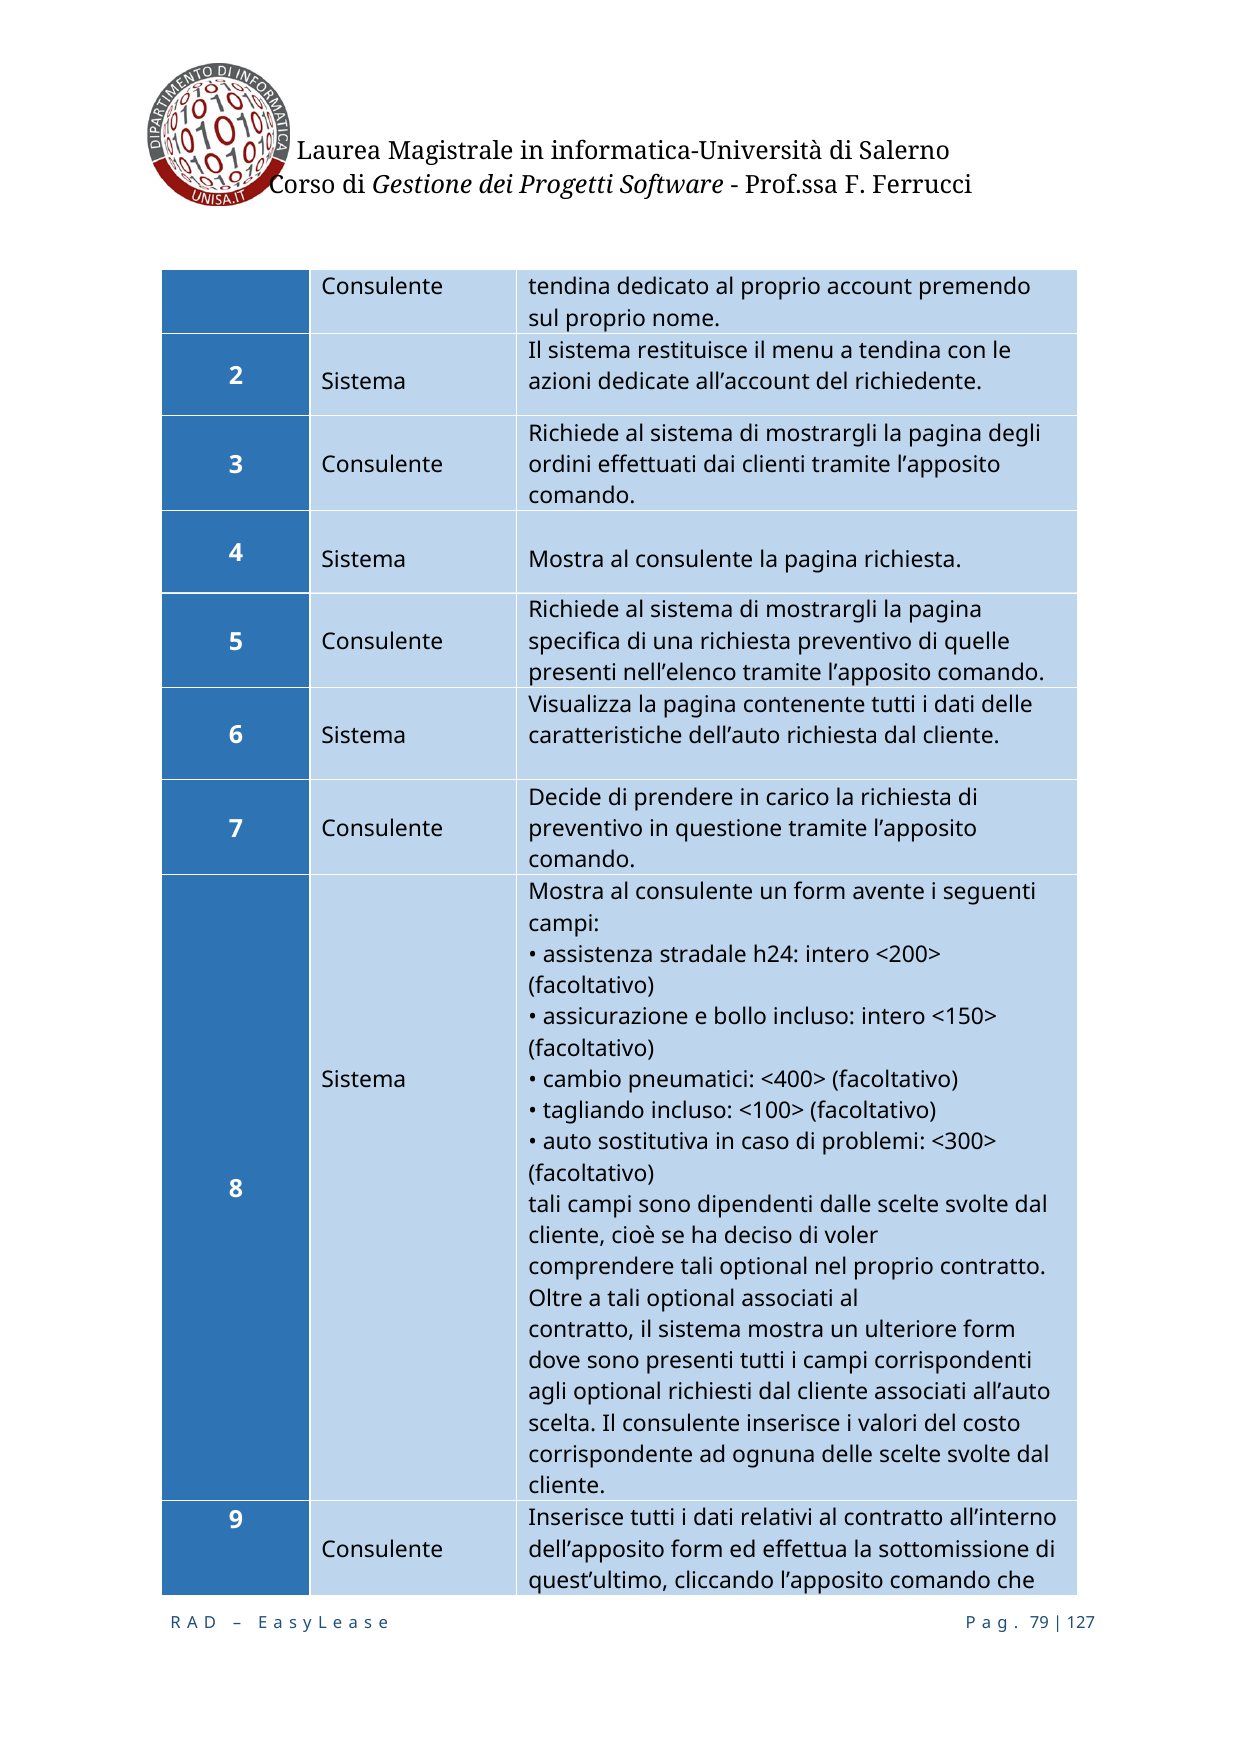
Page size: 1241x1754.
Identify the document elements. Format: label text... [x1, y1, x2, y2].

table_cell 5 [162, 594, 309, 687]
table_cell Consulente [311, 780, 516, 874]
table_cell Richiede al sistema di mostrargli la pagina specifica di una richiesta preventivo di quelle presenti nell’elenco tramite l’apposito comando. [517, 594, 1077, 687]
table_cell Decide di prendere in carico la richiesta di preventivo in questione tramite l’apposito comando. [517, 780, 1077, 874]
picture [147, 63, 290, 206]
table_cell Richiede al sistema di mostrargli il menu a tendina dedicato al proprio account premendo sul proprio nome. [517, 270, 1077, 333]
table_cell 4 [162, 511, 309, 592]
table_cell 1 [162, 270, 309, 333]
table_cell 2 [162, 334, 309, 415]
table_cell Sistema [311, 334, 516, 415]
table_cell Mostra al consulente la pagina richiesta. [517, 511, 1077, 592]
table_cell Visualizza la pagina contenente tutti i dati delle caratteristiche dell’auto richiesta dal cliente. [517, 688, 1077, 779]
table_cell Sistema [311, 875, 516, 1500]
table_cell Consulente [311, 1501, 516, 1595]
table_cell Consulente [311, 416, 516, 510]
table_cell Consulente [311, 594, 516, 687]
table_cell 7 [162, 780, 309, 874]
table_cell 6 [162, 688, 309, 779]
table_cell 8 [162, 875, 309, 1500]
table_cell Richiede al sistema di mostrargli la pagina degli ordini effettuati dai clienti tramite l’apposito comando. [517, 416, 1077, 510]
table_cell 3 [162, 416, 309, 510]
table_cell Mostra al consulente un form avente i seguenti campi: • assistenza stradale h24: intero <200> (facoltativo) • assicurazione e bollo incluso: intero <150> (facoltativo) • cambio pneumatici: <400> (facoltativo) • tagliando incluso: <100> (facoltativo) • auto sostitutiva in caso di problemi: <300> (facoltativo) tali campi sono dipendenti dalle scelte svolte dal cliente, cioè se ha deciso di voler comprendere tali optional nel proprio contratto. Oltre a tali optional associati al contratto, il sistema mostra un ulteriore form dove sono presenti tutti i campi corrispondenti agli optional richiesti dal cliente associati all’auto scelta. Il consulente inserisce i valori del costo corrispondente ad ognuna delle scelte svolte dal cliente. [517, 875, 1077, 1500]
table_cell Sistema [311, 688, 516, 779]
table_cell Sistema [311, 511, 516, 592]
table_cell Il sistema restituisce il menu a tendina con le azioni dedicate all’account del richiedente. [517, 334, 1077, 415]
table_cell Consulente [311, 270, 516, 333]
table_cell 9 [162, 1501, 309, 1595]
